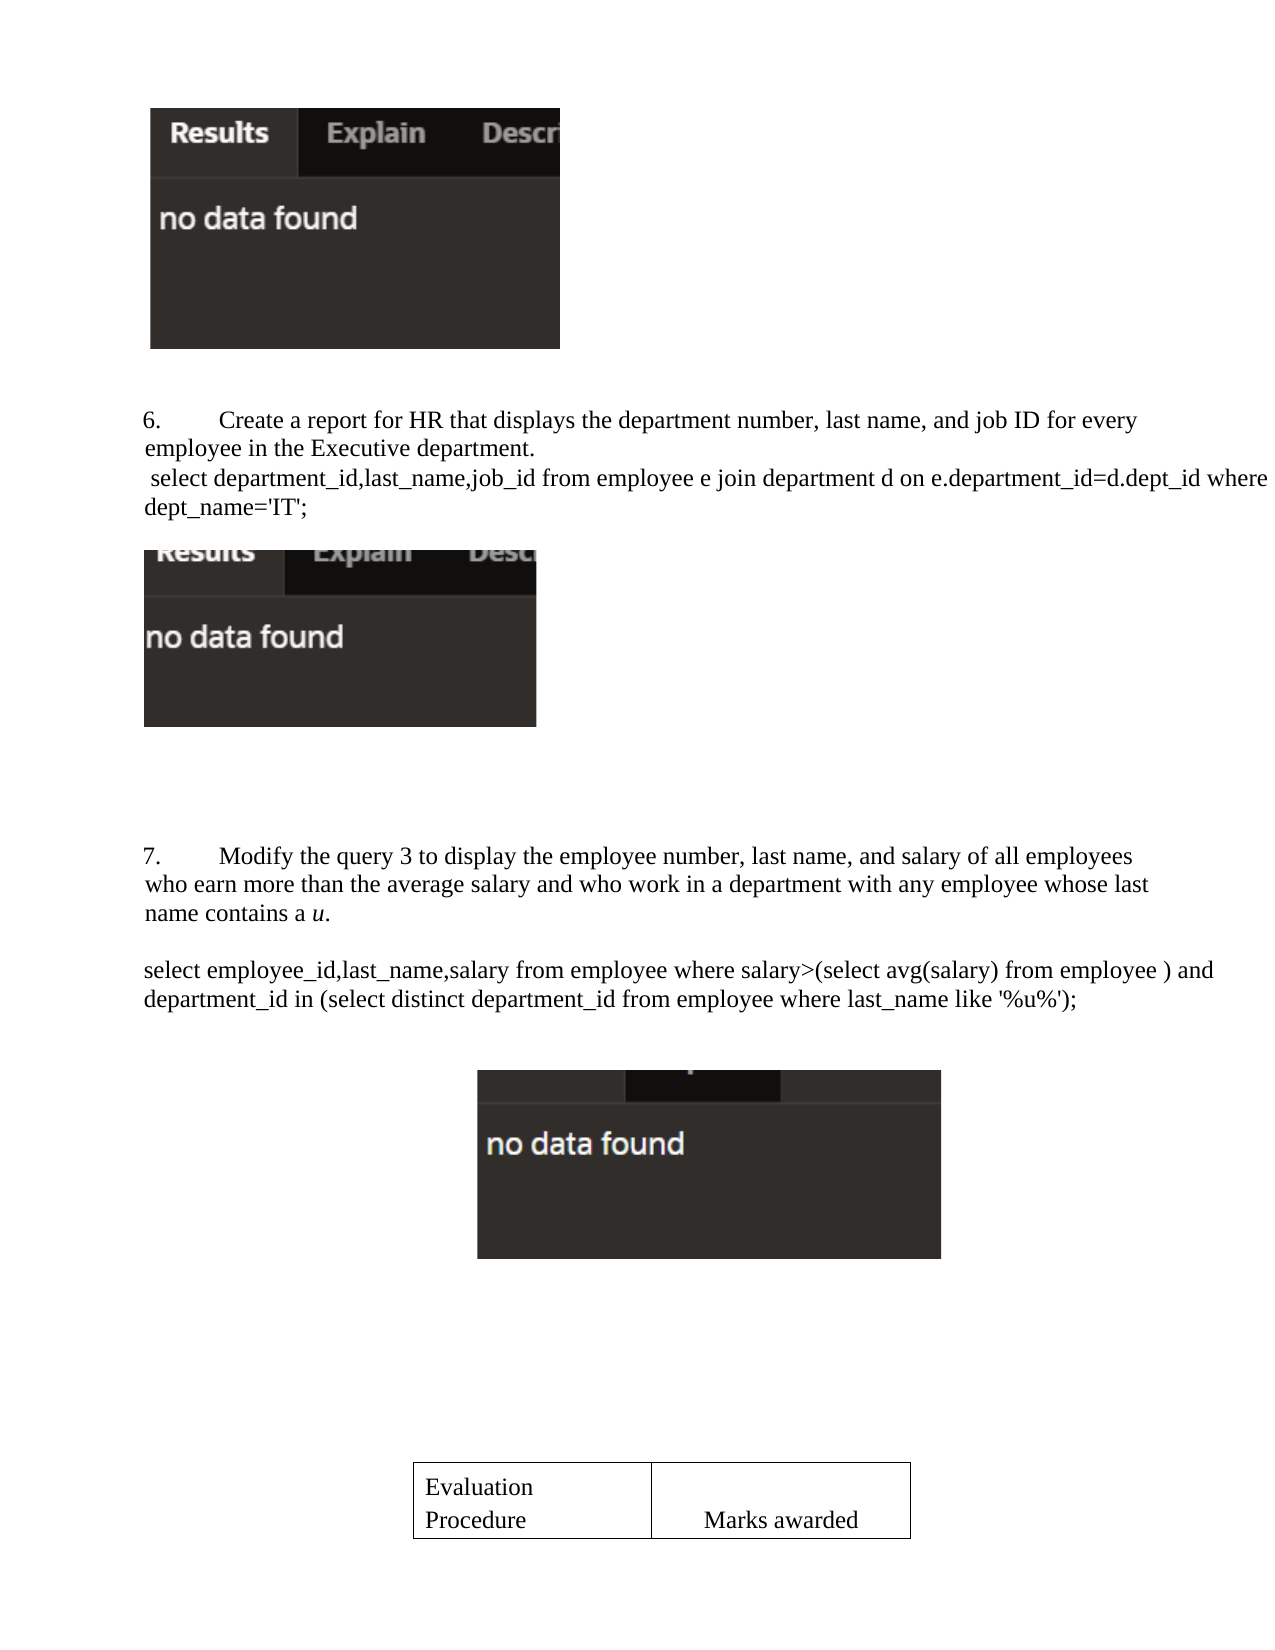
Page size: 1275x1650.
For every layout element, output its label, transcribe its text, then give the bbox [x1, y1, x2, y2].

text select employee_id,last_name,salary from employee where salary>(select avg(salary) from employee ) and department_id in (select distinct department_id from employee where last_name like '%u%'); [143, 956, 1275, 1013]
text select department_id,last_name,job_id from employee e join department d on e.department_id=d.dept_id where dept_name='IT'; [144, 463, 1275, 521]
picture [477, 1070, 942, 1259]
list Create a report for HR that displays the department number, last name, and job ID for every employee in the Executive department. [142, 406, 1158, 462]
picture [144, 550, 537, 727]
picture [150, 108, 560, 349]
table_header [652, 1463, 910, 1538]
list Modify the query 3 to display the employee number, last name, and salary of all employees who earn more than the average salary and who work in a department with any employee whose last name contains a u. [142, 842, 1158, 926]
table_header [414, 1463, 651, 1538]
